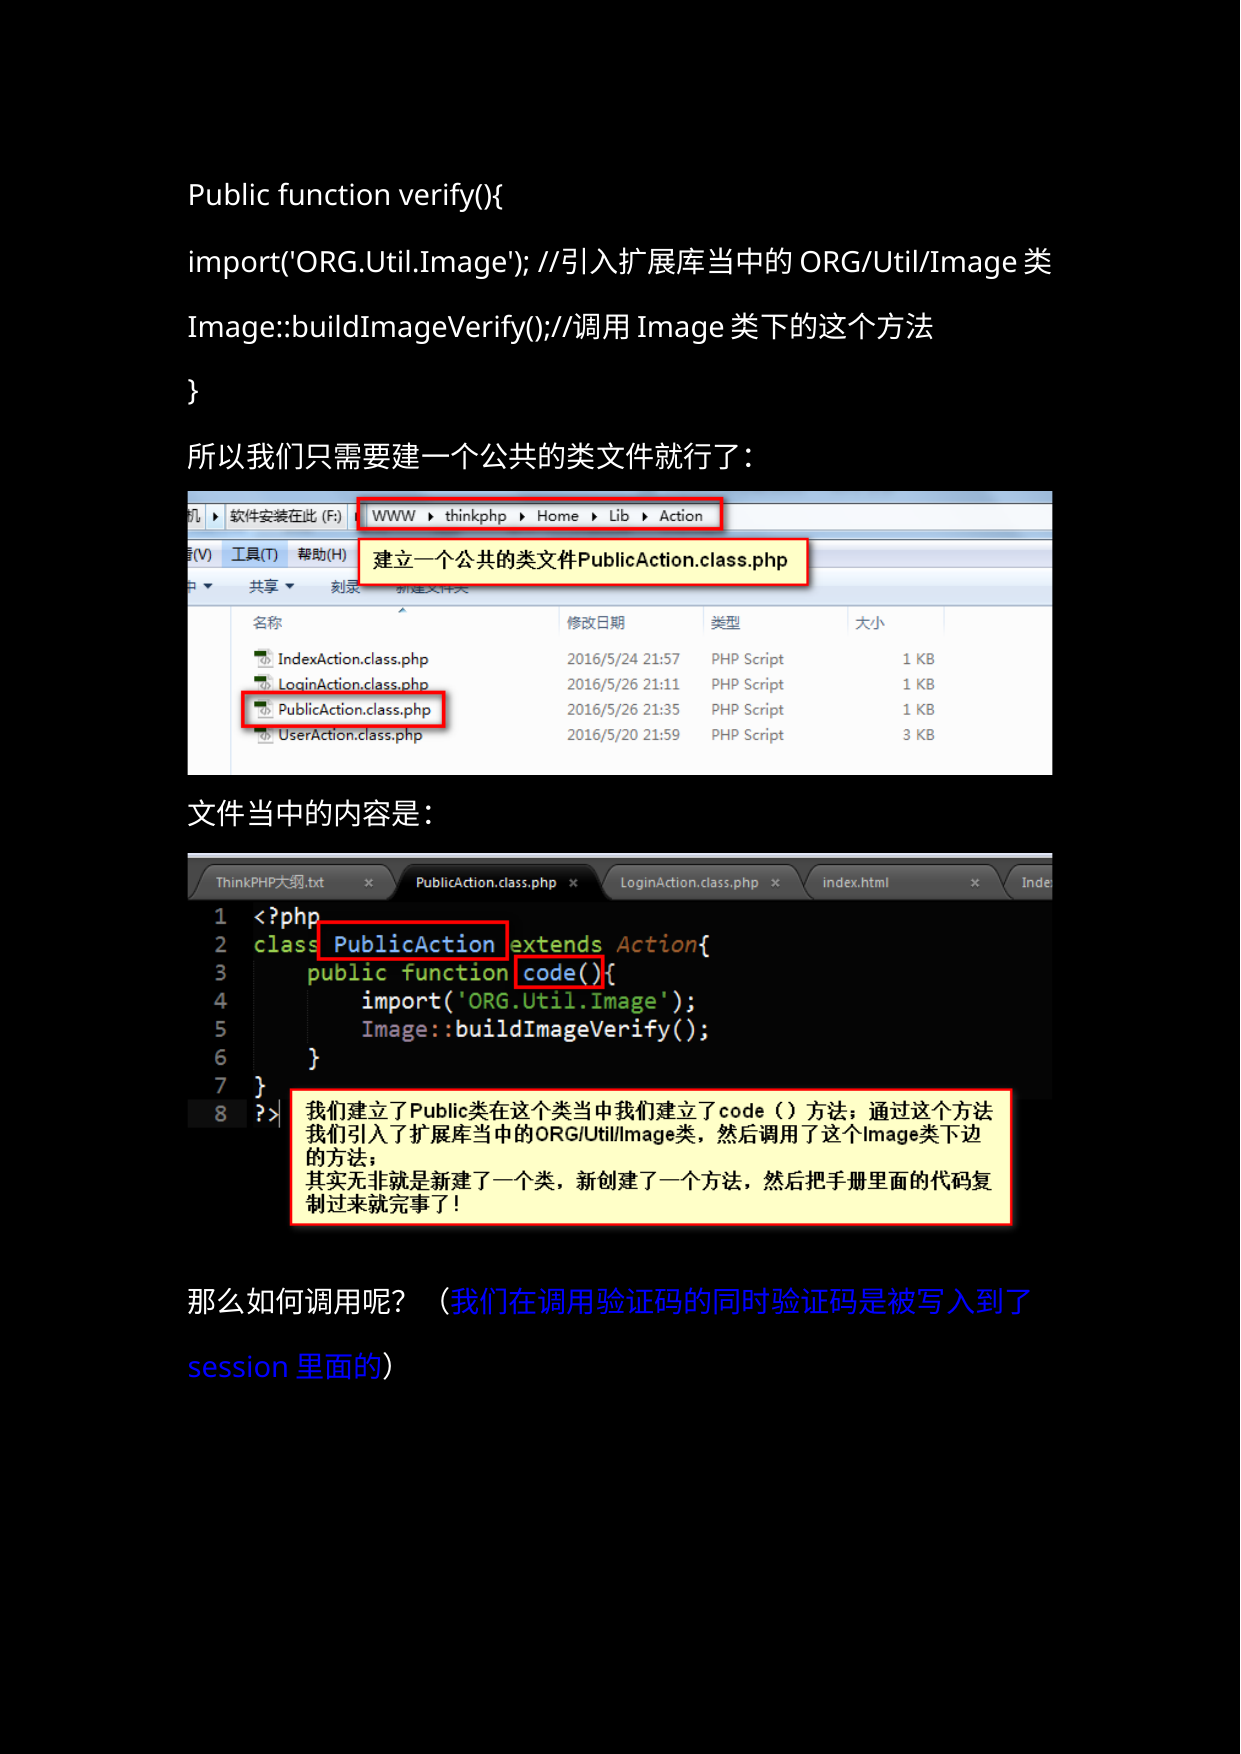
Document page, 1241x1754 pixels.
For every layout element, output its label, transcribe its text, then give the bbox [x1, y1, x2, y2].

text Image::buildImageVerify();//调用Image类下的这个方法 [187, 292, 1053, 357]
text 那么如何调用呢？（我们在调用验证码的同时验证码是被写入到了session里面的） [187, 1267, 1053, 1397]
text 所以我们只需要建一个公共的类文件就行了： [187, 422, 1053, 487]
text import('ORG.Util.Image'); //引入扩展库当中的ORG/Util/Image类 [187, 227, 1053, 292]
text 文件当中的内容是： [187, 779, 1053, 844]
picture [187, 491, 1053, 775]
text } [187, 357, 1053, 422]
picture [187, 853, 1053, 1259]
text Public function verify(){ [187, 162, 1053, 227]
